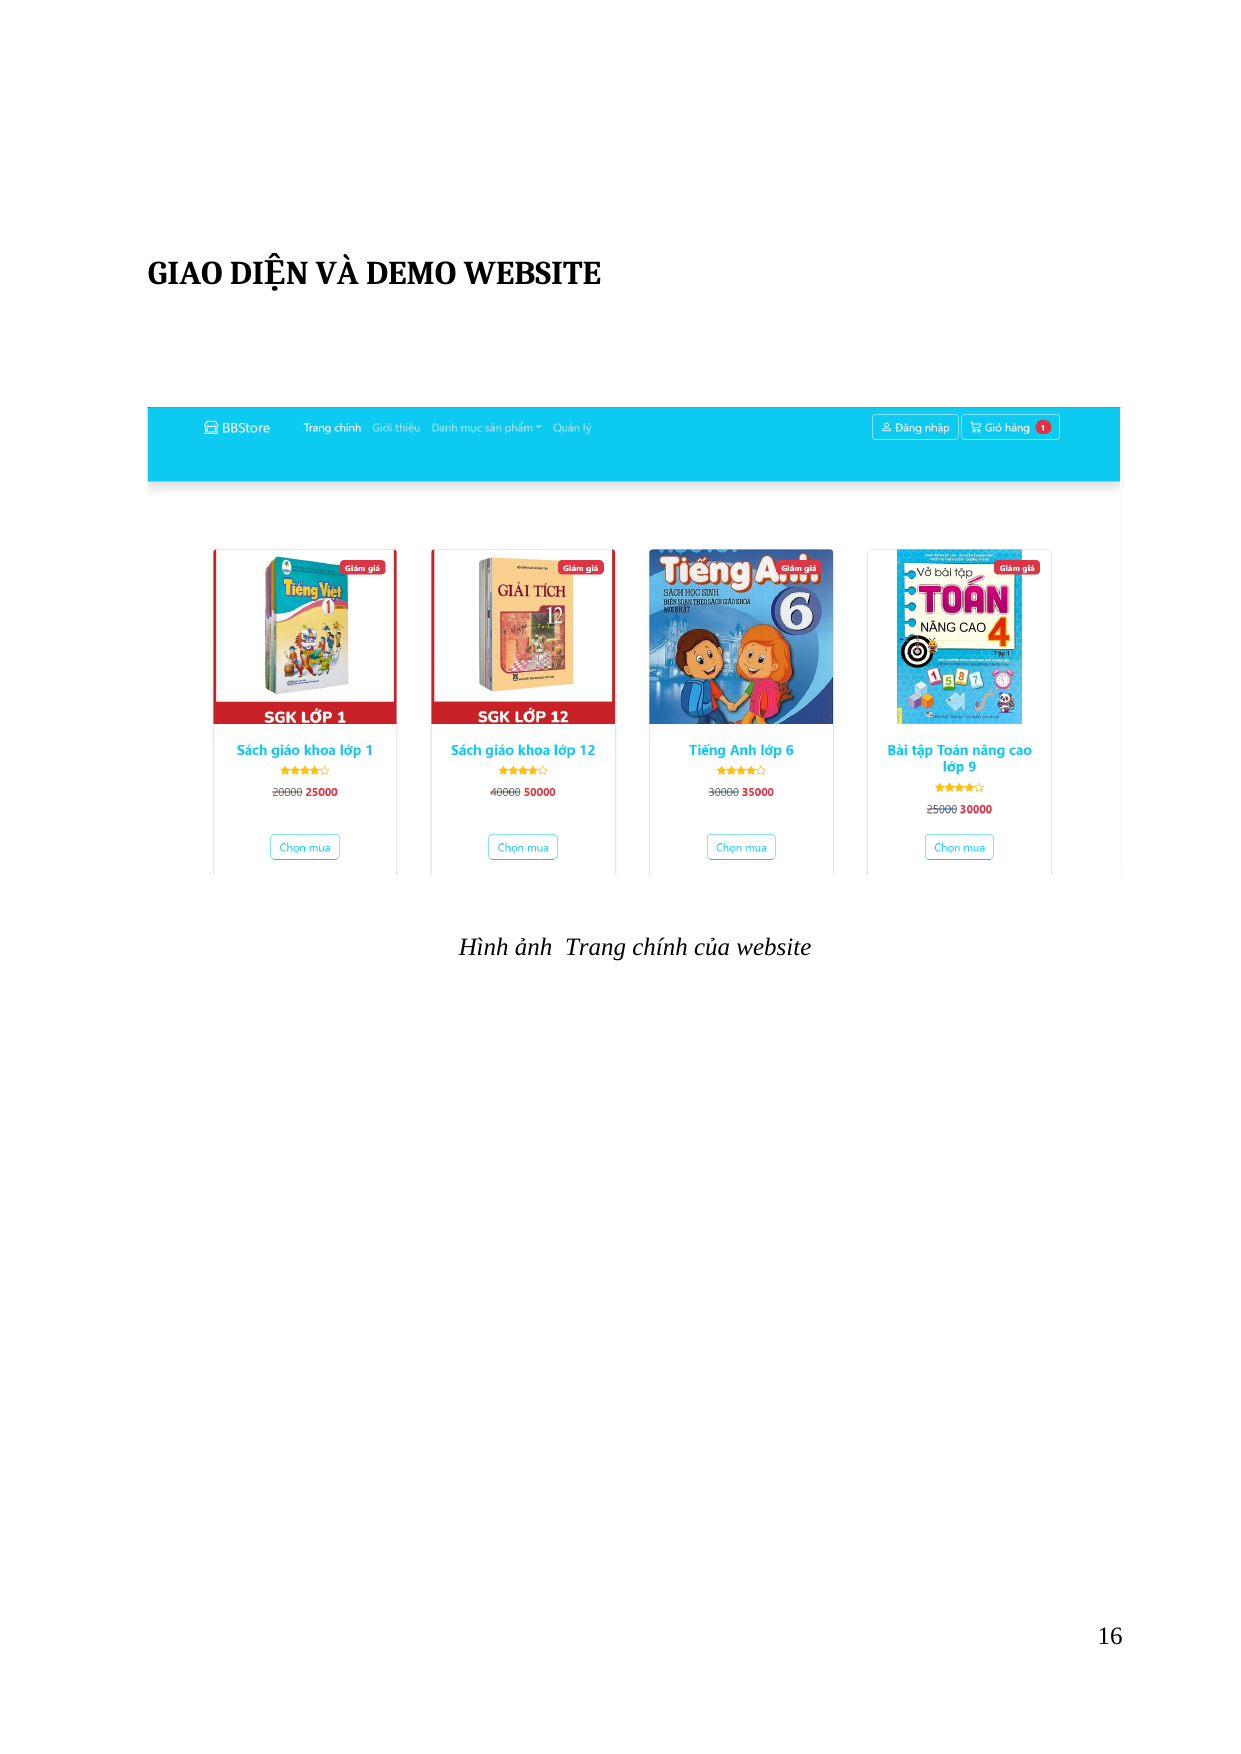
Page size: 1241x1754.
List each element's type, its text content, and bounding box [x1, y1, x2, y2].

subtitle GIAO DIỆN VÀ DEMO WEBSITE [148, 254, 1122, 293]
picture [147, 407, 1123, 875]
text Hình ảnh Trang chính của website [148, 932, 1122, 961]
